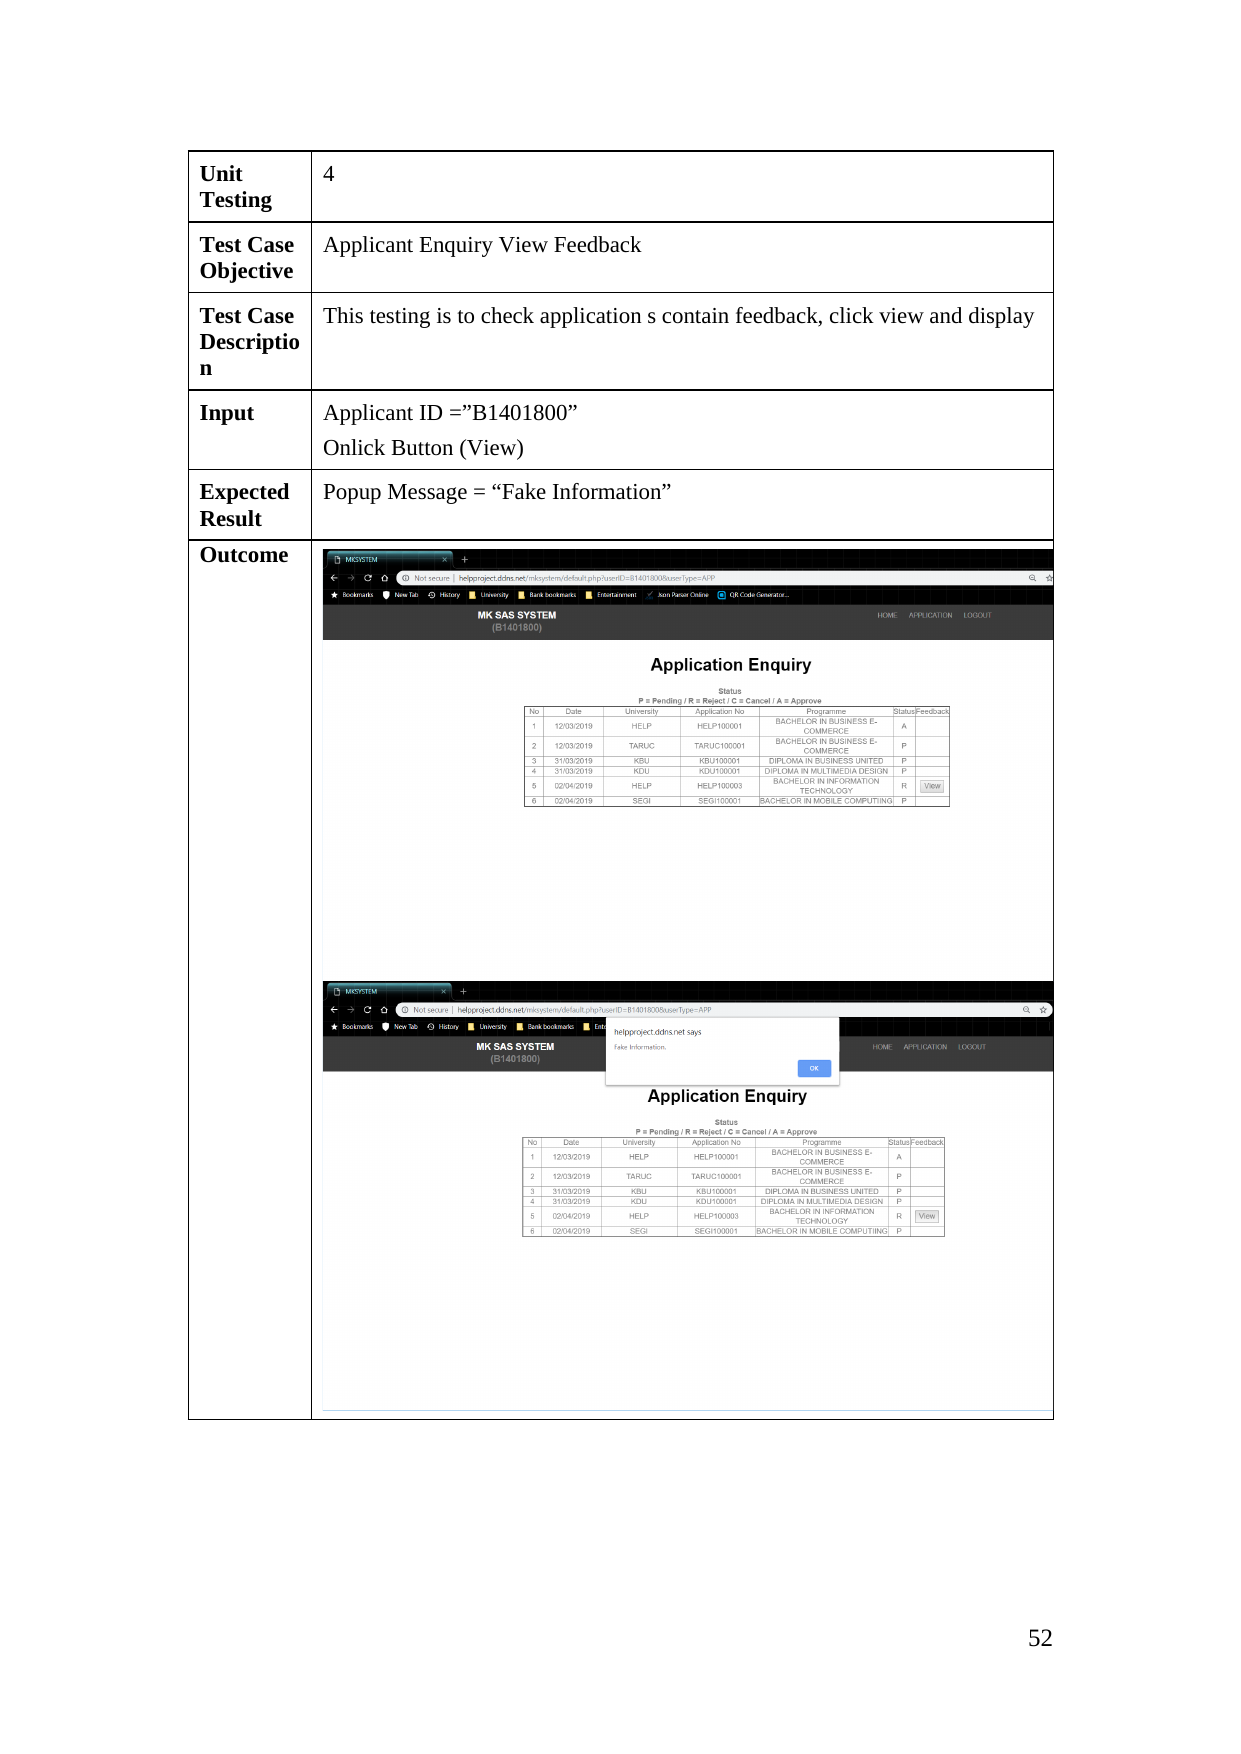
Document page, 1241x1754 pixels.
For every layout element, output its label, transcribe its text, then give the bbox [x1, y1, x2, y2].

picture [322, 549, 1054, 1411]
table_cell [312, 541, 1053, 1419]
table_cell Input [189, 391, 311, 468]
table_cell Popup Message = “Fake Information” [312, 470, 1053, 539]
table_cell Expected Result [189, 470, 311, 539]
table_cell Applicant Enquiry View Feedback [312, 223, 1053, 292]
table_cell Test Case Description [189, 293, 311, 389]
table_header 4 [312, 152, 1053, 221]
table_cell Outcome [189, 541, 311, 1419]
table_cell Test Case Objective [189, 223, 311, 292]
table_cell This testing is to check application s contain feedback, click view and display [312, 293, 1053, 389]
table_cell Applicant ID =”B1401800” Onlick Button (View) [312, 391, 1053, 468]
table_header Unit Testing [189, 152, 311, 221]
